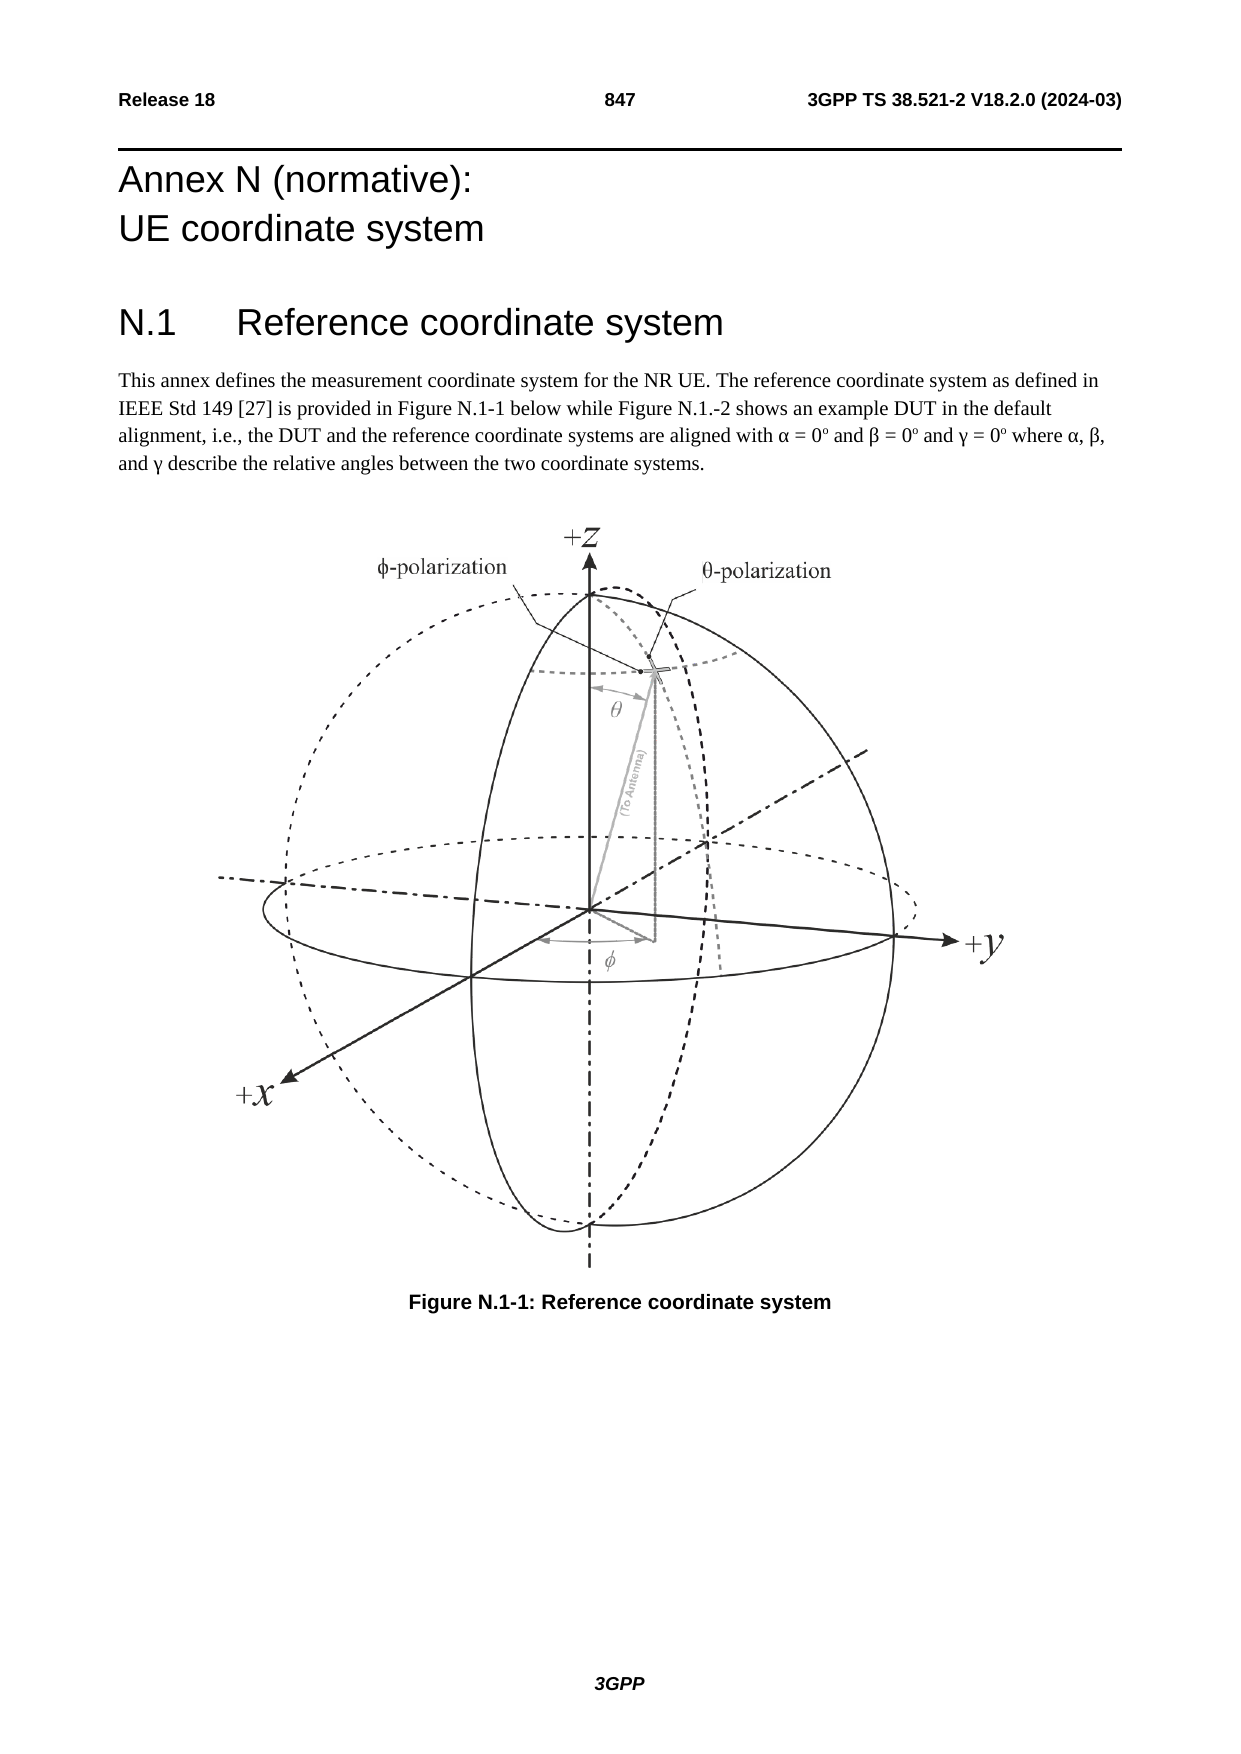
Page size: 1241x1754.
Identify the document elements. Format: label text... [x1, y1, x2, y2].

subtitle N.1 Reference coordinate system [118, 290, 1122, 343]
text Figure N.1-1: Reference coordinate system [118, 1290, 1122, 1314]
picture [218, 503, 1023, 1268]
text This annex defines the measurement coordinate system for the NR UE. The reference coordinate system as defined in IEEE Std 149 [27] is provided in Figure N.1-1 below while Figure N.1.-2 shows an example DUT in the default alignment, i.e., the DUT and the reference coordinate systems are aligned with α = 0o and β = 0o and γ = 0o where α, β, and γ describe the relative angles between the two coordinate systems. [118, 368, 1122, 475]
subtitle Annex N (normative): UE coordinate system [118, 151, 1122, 249]
